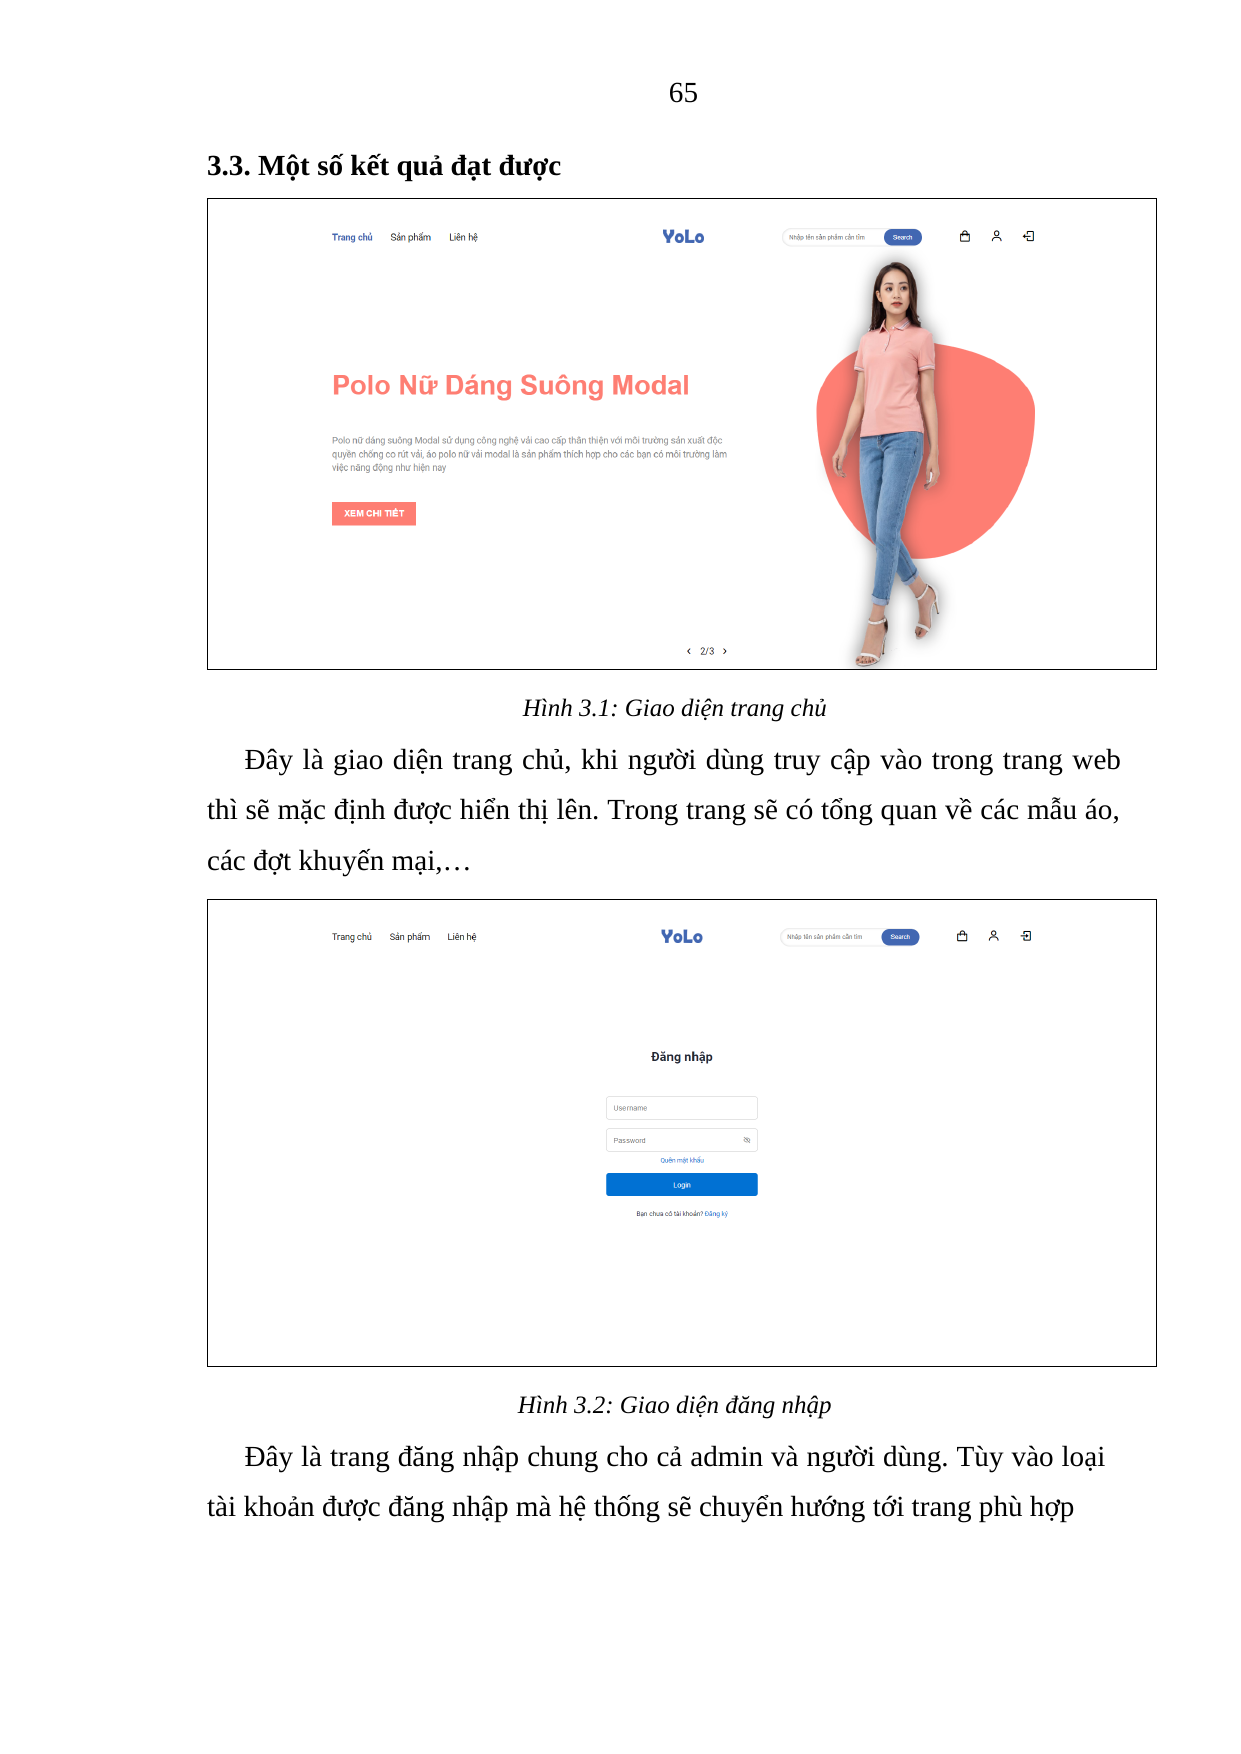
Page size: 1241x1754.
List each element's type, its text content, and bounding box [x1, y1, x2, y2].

subtitle 3.3. Một số kết quả đạt được [207, 148, 1107, 181]
text Hình 3.2: Giao diện đăng nhập [244, 1390, 1107, 1419]
picture [208, 199, 1156, 669]
picture [208, 900, 1156, 1366]
text Hình 3.1: Giao diện trang chủ [244, 693, 1107, 721]
text Đây là trang đăng nhập chung cho cả admin và người dùng. Tùy vào loại tài khoản được đăng nhập mà hệ thống sẽ chuyển hướng tới trang phù hợp [207, 1439, 1107, 1523]
text Đây là giao diện trang chủ, khi người dùng truy cập vào trong trang web thì sẽ mặc định được hiển thị lên. Trong trang sẽ có tổng quan về các mẫu áo, các đợt khuyến mại,… [207, 742, 1122, 876]
